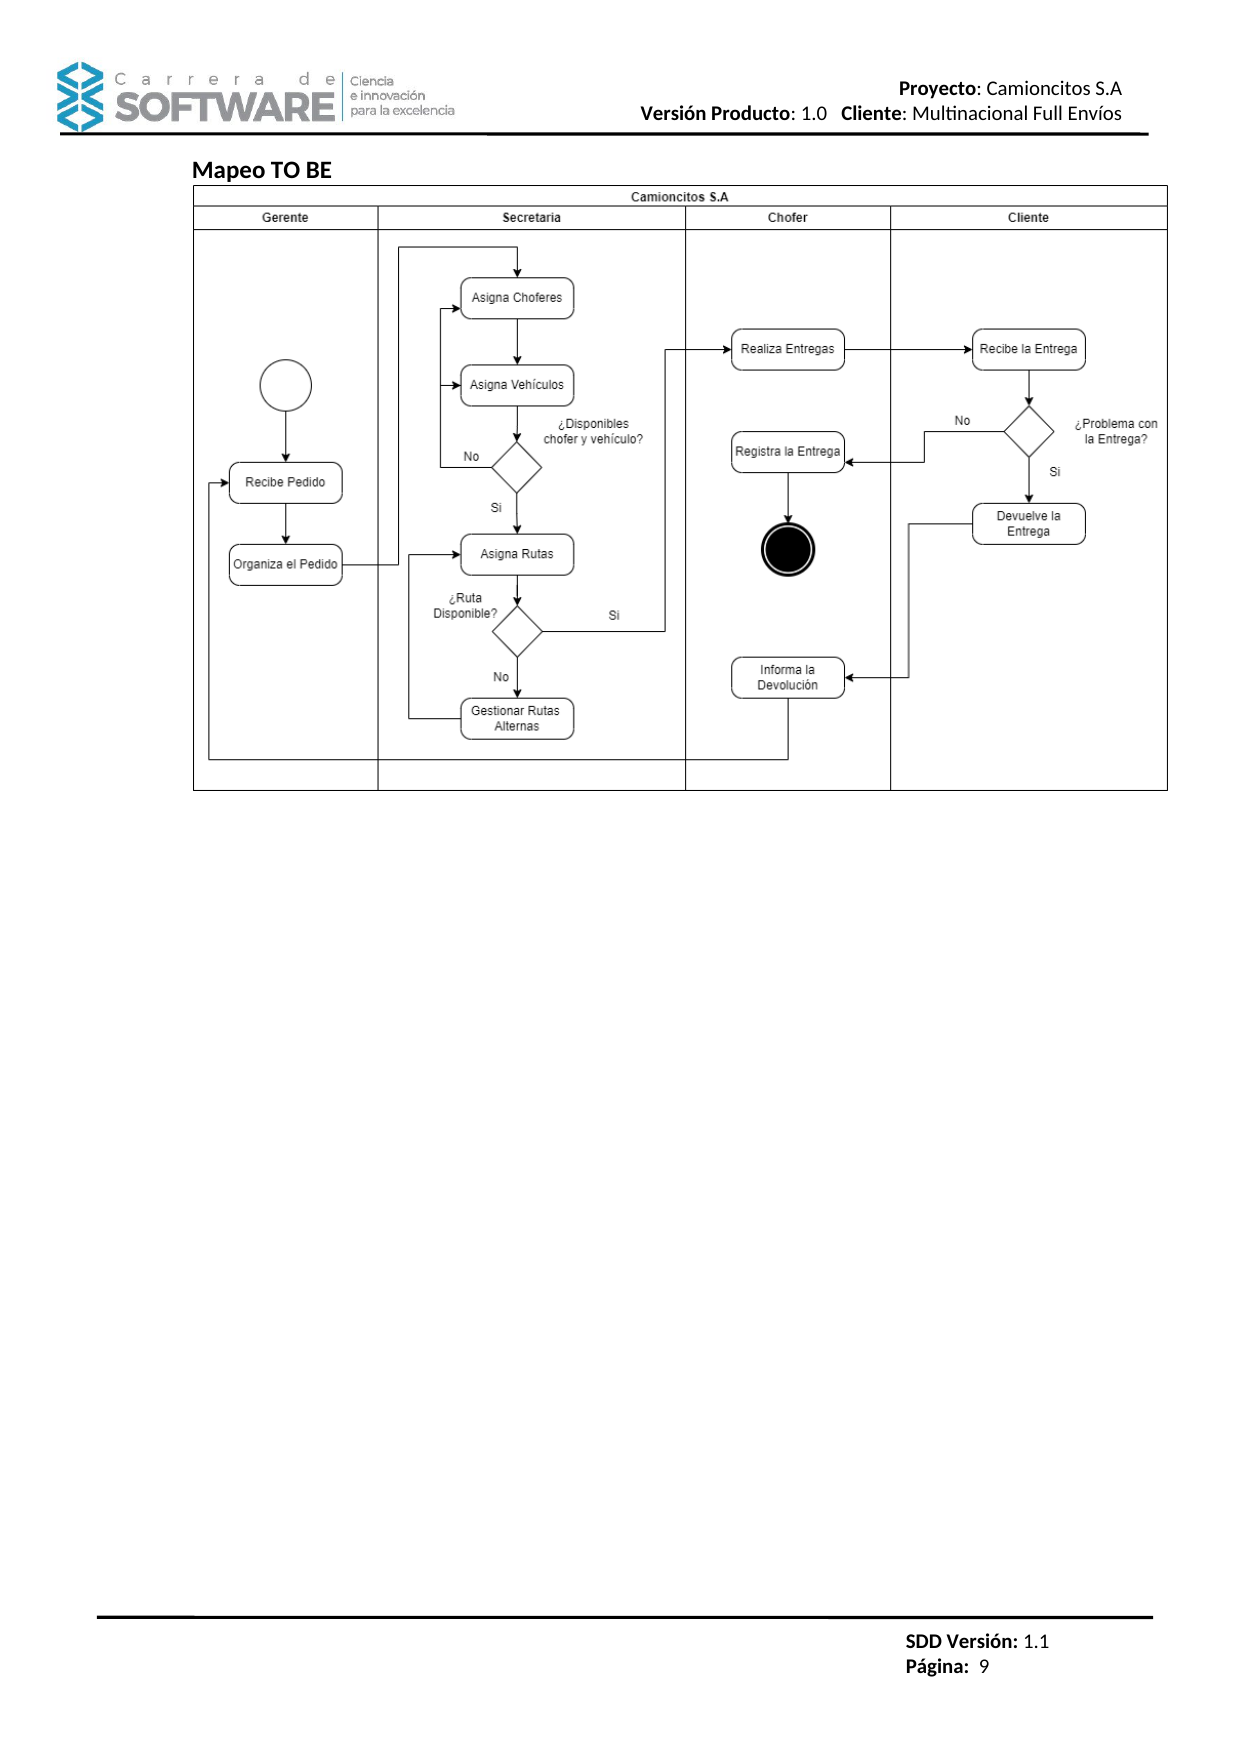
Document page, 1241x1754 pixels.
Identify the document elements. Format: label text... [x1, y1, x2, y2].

picture [46, 46, 461, 154]
picture [193, 185, 1169, 791]
text Mapeo TO BE [118, 154, 1122, 185]
